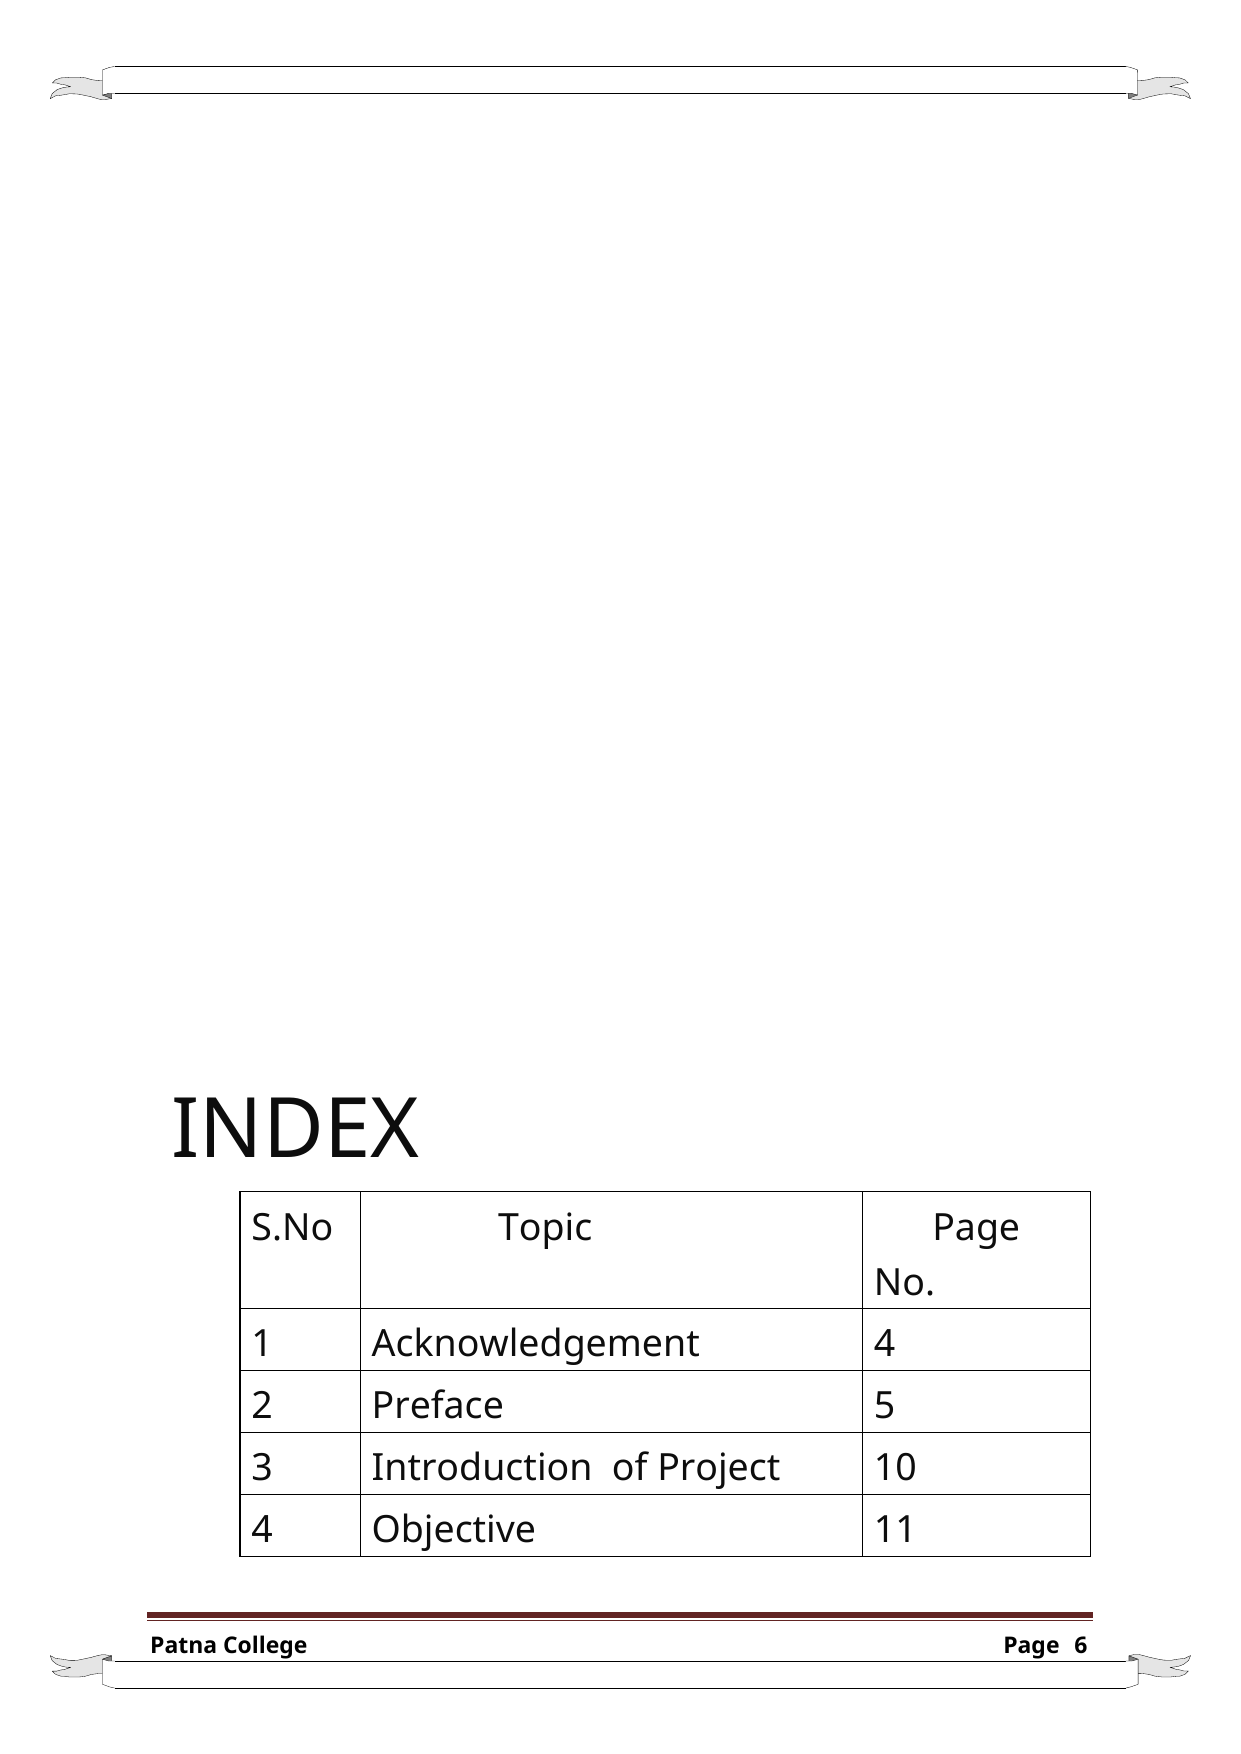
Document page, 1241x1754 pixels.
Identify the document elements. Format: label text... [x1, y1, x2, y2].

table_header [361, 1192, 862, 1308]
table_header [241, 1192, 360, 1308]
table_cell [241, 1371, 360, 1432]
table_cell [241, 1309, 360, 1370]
subtitle INDEX [150, 1068, 483, 1182]
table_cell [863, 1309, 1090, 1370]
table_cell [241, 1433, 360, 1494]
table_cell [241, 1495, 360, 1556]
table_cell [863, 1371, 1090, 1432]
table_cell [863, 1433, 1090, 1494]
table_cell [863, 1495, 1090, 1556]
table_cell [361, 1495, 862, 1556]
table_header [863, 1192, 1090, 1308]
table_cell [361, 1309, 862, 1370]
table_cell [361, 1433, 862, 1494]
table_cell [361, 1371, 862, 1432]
